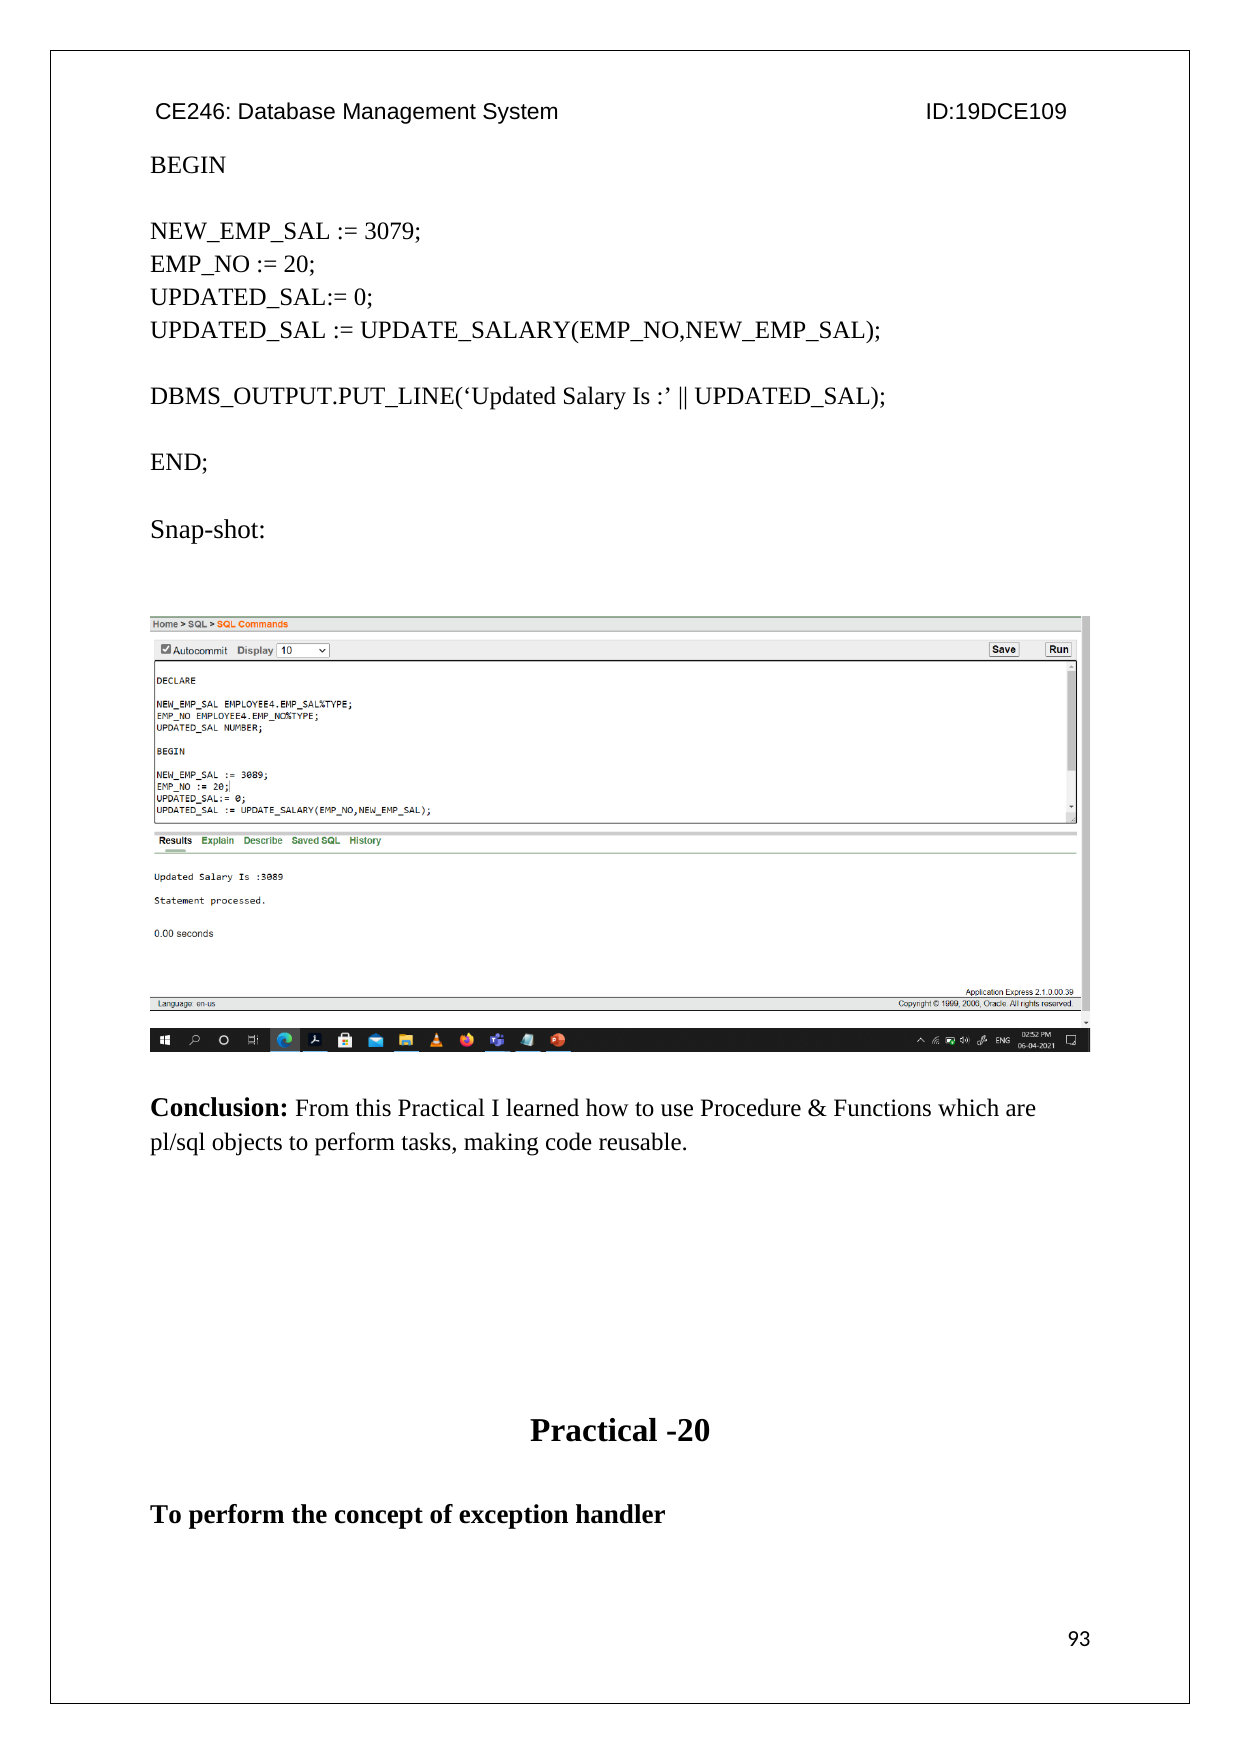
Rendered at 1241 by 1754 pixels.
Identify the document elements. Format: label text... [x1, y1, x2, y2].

text UPDATED_SAL:= 0; [150, 282, 1090, 311]
text DBMS_OUTPUT.PUT_LINE(‘Updated Salary Is :’ || UPDATED_SAL); [150, 381, 1090, 410]
text Practical -20 [150, 1410, 1090, 1448]
text END; [150, 447, 1090, 476]
text Conclusion: From this Practical I learned how to use Procedure & Functions which are pl/sql objects to perform tasks, making code reusable. [150, 1092, 1090, 1156]
text UPDATED_SAL := UPDATE_SALARY(EMP_NO,NEW_EMP_SAL); [150, 315, 1090, 344]
text To perform the concept of exception handler [150, 1498, 1090, 1529]
text EMP_NO := 20; [150, 249, 1090, 278]
text NEW_EMP_SAL := 3079; [150, 216, 1090, 245]
text Snap-shot: [150, 513, 1090, 544]
picture [150, 616, 1091, 1052]
text BEGIN [150, 150, 1090, 179]
